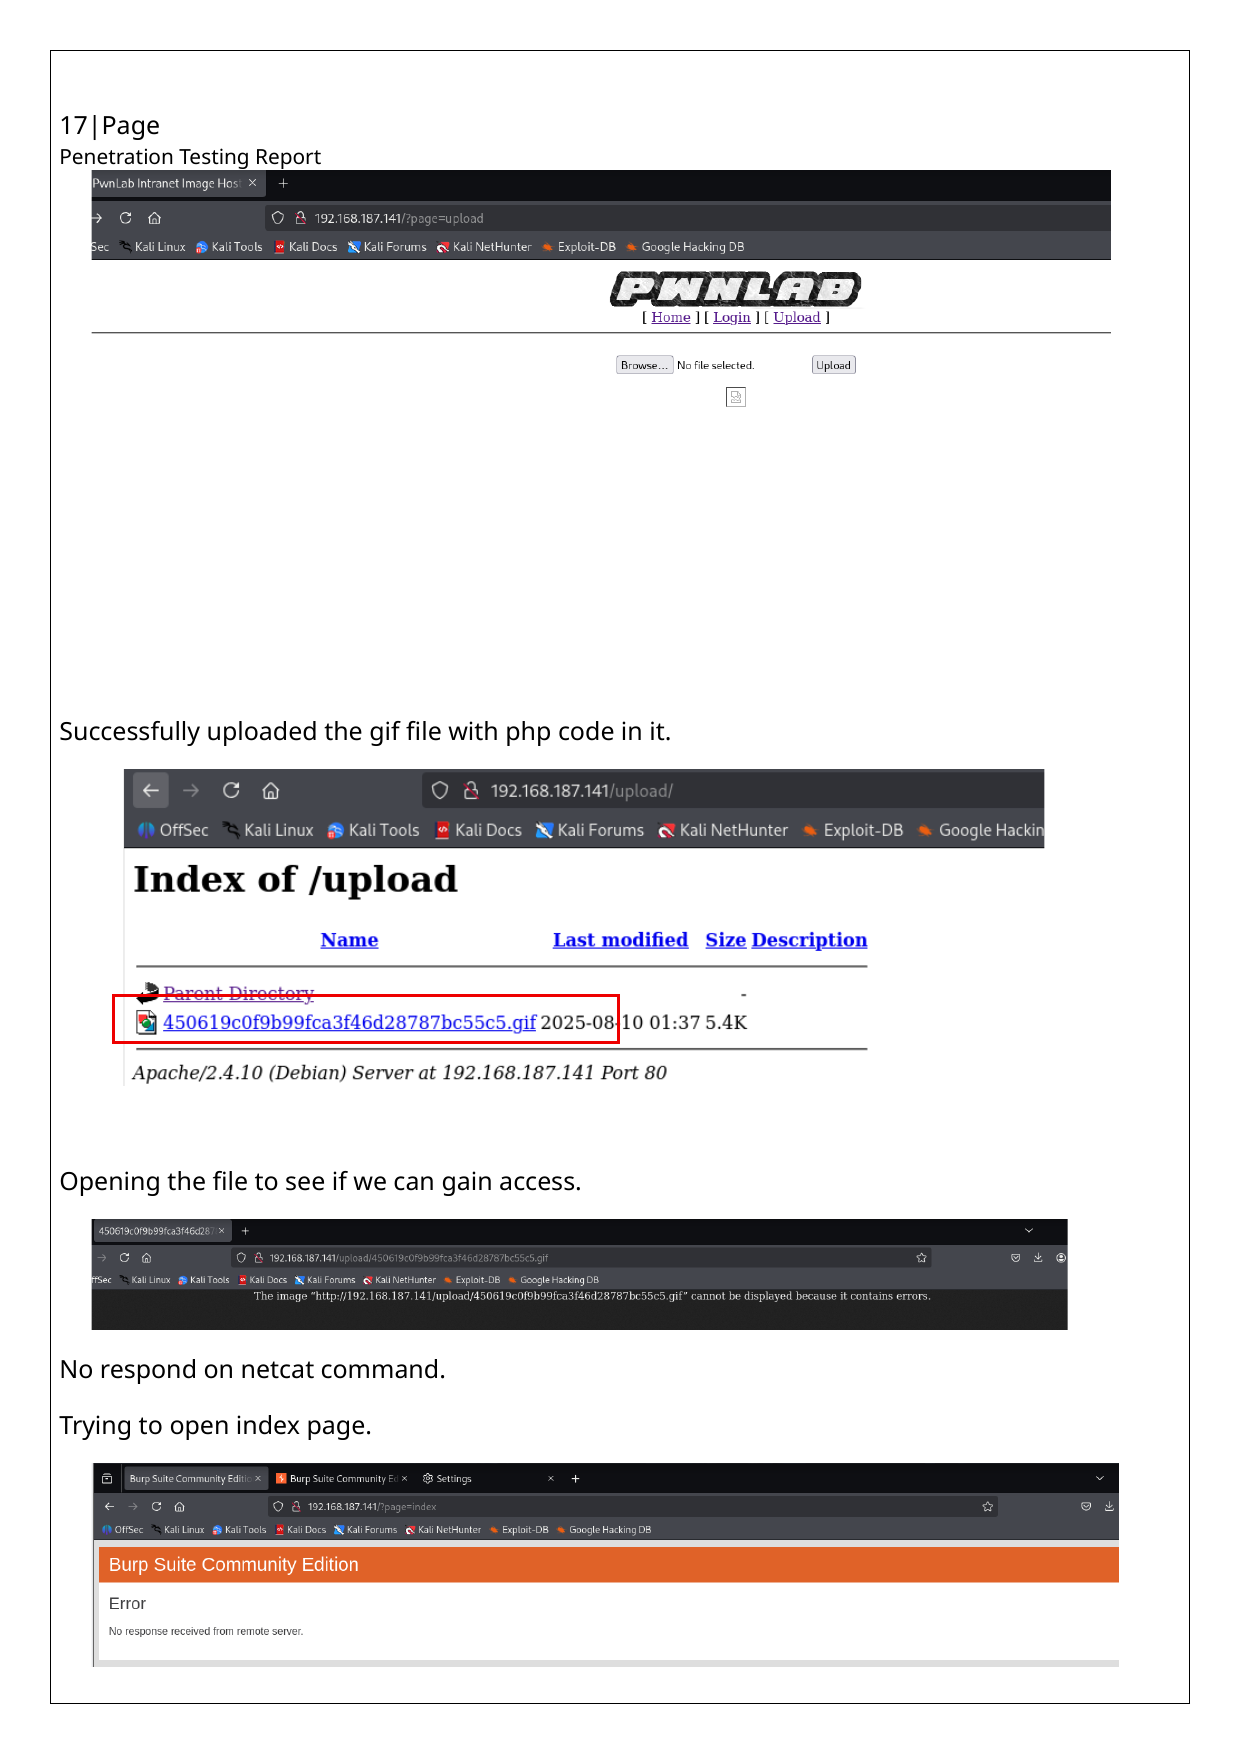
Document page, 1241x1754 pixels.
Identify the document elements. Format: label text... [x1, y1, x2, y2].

text Opening the file to see if we can gain access. [59, 1164, 1181, 1198]
picture [91, 1463, 1119, 1667]
picture [123, 997, 617, 1041]
picture [91, 170, 1111, 413]
text Trying to open index page. [59, 1407, 1181, 1442]
picture [123, 769, 1045, 1086]
picture [91, 1219, 1068, 1330]
text No respond on netcat command. [59, 1352, 1181, 1386]
text Successfully uploaded the gif file with php code in it. [59, 714, 1181, 748]
